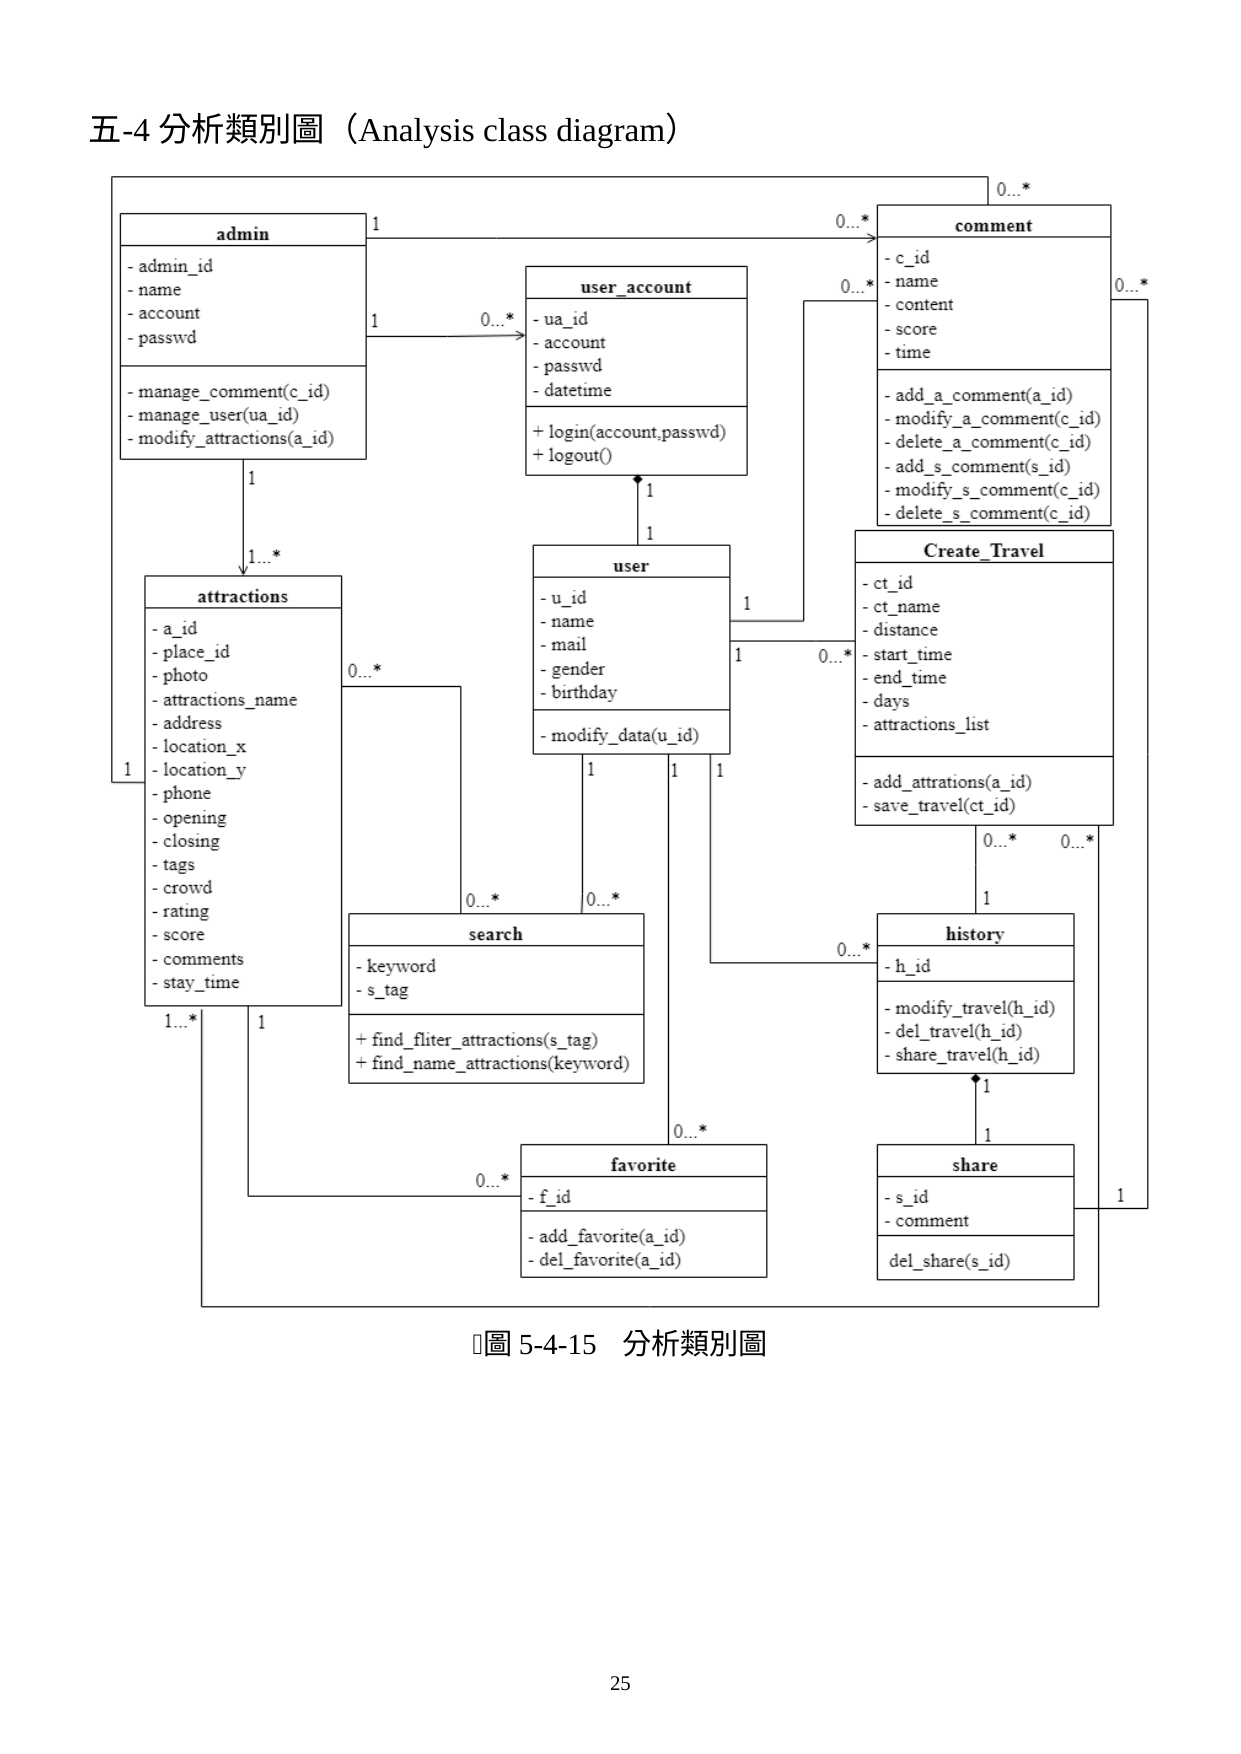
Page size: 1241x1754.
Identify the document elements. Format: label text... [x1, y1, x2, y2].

subtitle 分析類別圖（Analysis class diagram） [89, 89, 1152, 164]
picture [99, 164, 1162, 1321]
